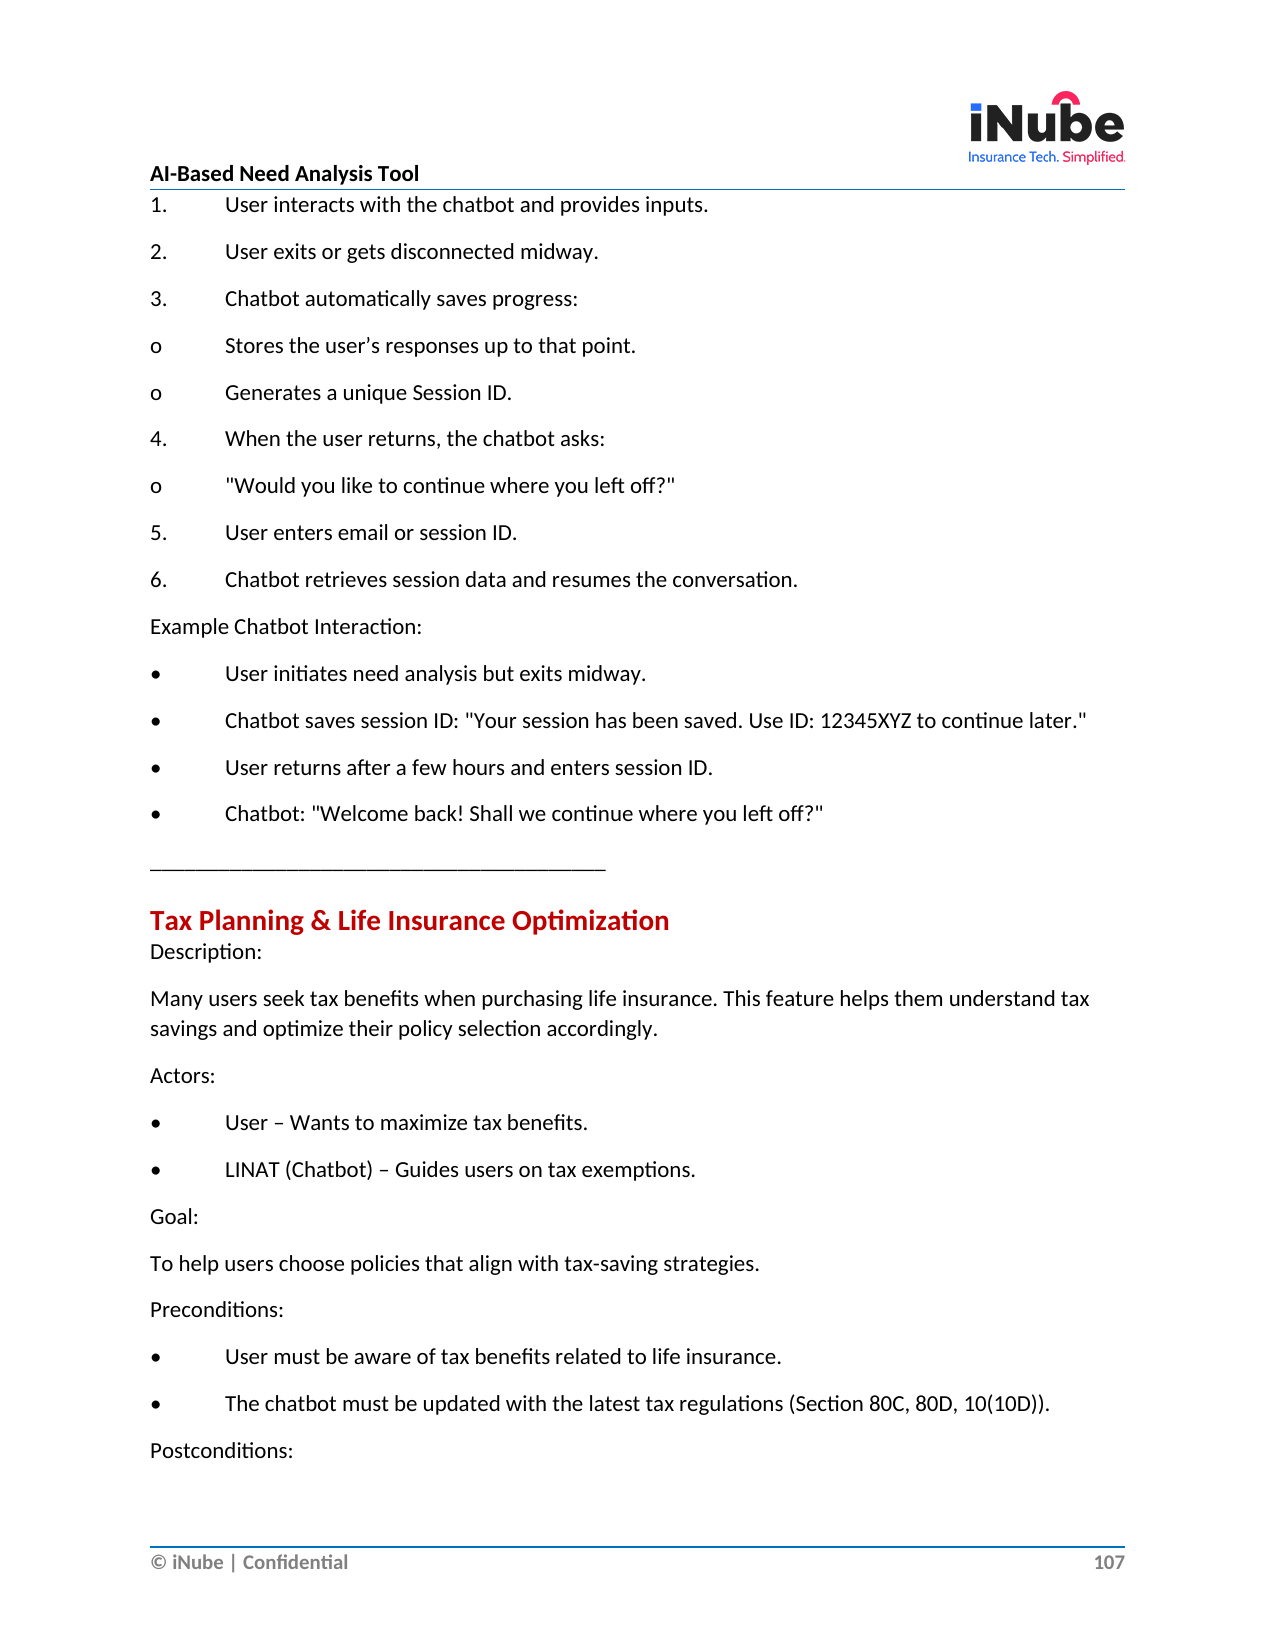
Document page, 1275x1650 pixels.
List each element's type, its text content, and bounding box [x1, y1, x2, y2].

text ________________________________________ [150, 846, 1125, 874]
text 3. Chatbot automatically saves progress: [150, 284, 1125, 312]
text o "Would you like to continue where you left off?" [150, 471, 1125, 499]
text Preconditions: [150, 1296, 1125, 1323]
text 1. User interacts with the chatbot and provides inputs. [150, 190, 1125, 218]
text Goal: [150, 1202, 1125, 1230]
text 6. Chatbot retrieves session data and resumes the conversation. [150, 565, 1125, 593]
text Many users seek tax benefits when purchasing life insurance. This feature helps them understand tax savings and optimize their policy selection accordingly. [150, 984, 1125, 1042]
text 4. When the user returns, the chatbot asks: [150, 424, 1125, 452]
text • The chatbot must be updated with the latest tax regulations (Section 80C, 80D, 10(10D)). [150, 1389, 1125, 1417]
picture [968, 75, 1125, 182]
text o Generates a unique Session ID. [150, 378, 1125, 406]
text 5. User enters email or session ID. [150, 518, 1125, 546]
text • User – Wants to maximize tax benefits. [150, 1108, 1125, 1136]
text • User returns after a few hours and enters session ID. [150, 753, 1125, 781]
text • User must be aware of tax benefits related to life insurance. [150, 1342, 1125, 1370]
text Description: [150, 937, 1125, 965]
text Example Chatbot Interaction: [150, 612, 1125, 640]
text 2. User exits or gets disconnected midway. [150, 237, 1125, 265]
text To help users choose policies that align with tax-saving strategies. [150, 1249, 1125, 1277]
text • Chatbot saves session ID: "Your session has been saved. Use ID: 12345XYZ to continue later." [150, 706, 1125, 734]
text • LINAT (Chatbot) – Guides users on tax exemptions. [150, 1155, 1125, 1183]
subtitle Tax Planning & Life Insurance Optimization [150, 902, 1125, 937]
text Actors: [150, 1061, 1125, 1089]
text • Chatbot: "Welcome back! Shall we continue where you left off?" [150, 799, 1125, 827]
text Postconditions: [150, 1436, 1125, 1464]
text o Stores the user’s responses up to that point. [150, 331, 1125, 359]
text • User initiates need analysis but exits midway. [150, 659, 1125, 687]
